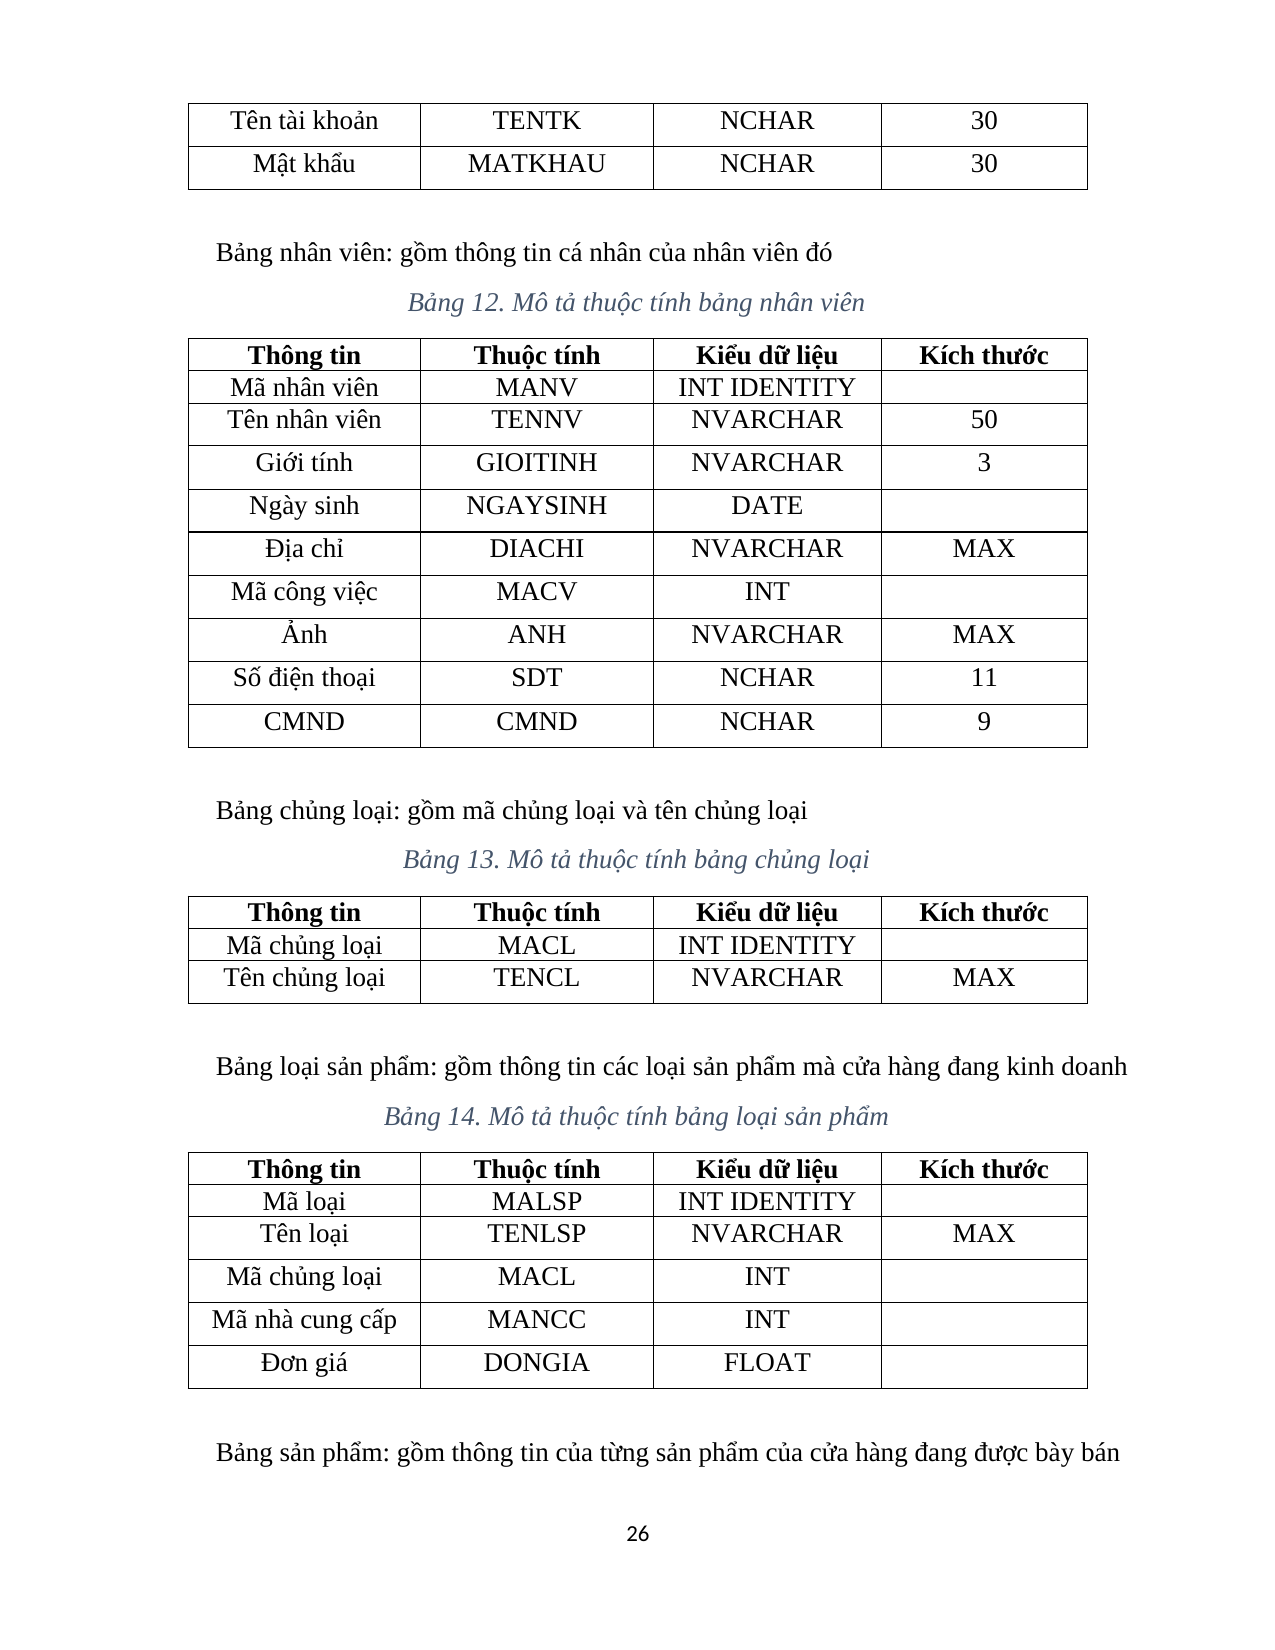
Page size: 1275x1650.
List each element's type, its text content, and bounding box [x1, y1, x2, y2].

table_cell INT IDENTITY [654, 1185, 881, 1216]
table_cell NVARCHAR [654, 1217, 881, 1259]
table_cell MAX [882, 533, 1087, 574]
table_header Kích thước [882, 897, 1087, 928]
table_cell NCHAR [654, 104, 881, 146]
table_header Thuộc tính [421, 1153, 653, 1184]
table_cell Ảnh [189, 619, 420, 661]
table_cell MACV [421, 576, 653, 617]
table_cell NVARCHAR [654, 619, 881, 661]
text Bảng 14. Mô tả thuộc tính bảng loại sản phẩm [112, 1100, 1162, 1131]
table_header Thuộc tính [421, 339, 653, 370]
table_cell 3 [882, 446, 1087, 488]
table_cell TENLSP [421, 1217, 653, 1259]
table_cell Tên nhân viên [189, 404, 420, 445]
table_cell Tên chủng loại [189, 961, 420, 1003]
table_cell NCHAR [654, 662, 881, 703]
table_cell Mã công việc [189, 576, 420, 617]
table_cell FLOAT [654, 1346, 881, 1388]
table_cell INT [654, 1303, 881, 1345]
table_cell 50 [882, 404, 1087, 445]
list Bảng nhân viên: gồm thông tin cá nhân của nhân viên đó [216, 236, 1162, 268]
table_cell CMND [189, 705, 420, 747]
table_cell MAX [882, 1217, 1087, 1259]
table_cell [882, 1303, 1087, 1345]
table_cell [882, 1346, 1087, 1388]
table_cell Giới tính [189, 446, 420, 488]
table_cell TENNV [421, 404, 653, 445]
table_cell Mã chủng loại [189, 929, 420, 960]
table_cell Mã loại [189, 1185, 420, 1216]
table_cell MANCC [421, 1303, 653, 1345]
list Bảng sản phẩm: gồm thông tin của từng sản phẩm của cửa hàng đang được bày bán [216, 1436, 1162, 1467]
table_cell 11 [882, 662, 1087, 703]
table_cell DONGIA [421, 1346, 653, 1388]
table_cell DATE [654, 490, 881, 531]
table_cell NVARCHAR [654, 961, 881, 1003]
table_cell NCHAR [654, 147, 881, 189]
list Bảng chủng loại: gồm mã chủng loại và tên chủng loại [216, 794, 1162, 825]
table_cell 30 [882, 104, 1087, 146]
table_header Kiểu dữ liệu [654, 897, 881, 928]
table_header Thuộc tính [421, 897, 653, 928]
table_cell 30 [882, 147, 1087, 189]
table_cell 9 [882, 705, 1087, 747]
table_cell MAX [882, 961, 1087, 1003]
table_cell TENTK [421, 104, 653, 146]
list Bảng loại sản phẩm: gồm thông tin các loại sản phẩm mà cửa hàng đang kinh doanh [216, 1050, 1162, 1081]
table_cell GIOITINH [421, 446, 653, 488]
table_cell Ngày sinh [189, 490, 420, 531]
table_cell Đơn giá [189, 1346, 420, 1388]
table_cell NCHAR [654, 705, 881, 747]
table_cell [882, 929, 1087, 960]
table_header Thông tin [189, 339, 420, 370]
table_cell Địa chỉ [189, 533, 420, 574]
table_cell Tên loại [189, 1217, 420, 1259]
table_cell MANV [421, 371, 653, 402]
table_cell Mã nhà cung cấp [189, 1303, 420, 1345]
table_cell [882, 490, 1087, 531]
table_cell INT IDENTITY [654, 929, 881, 960]
table_cell NGAYSINH [421, 490, 653, 531]
table_cell INT [654, 576, 881, 617]
table_cell MALSP [421, 1185, 653, 1216]
table_cell NVARCHAR [654, 533, 881, 574]
table_cell Mã chủng loại [189, 1260, 420, 1302]
table_cell [882, 1185, 1087, 1216]
table_cell Tên tài khoản [189, 104, 420, 146]
table_header Kiểu dữ liệu [654, 1153, 881, 1184]
table_cell NVARCHAR [654, 404, 881, 445]
table_cell DIACHI [421, 533, 653, 574]
table_header Thông tin [189, 1153, 420, 1184]
table_header Thông tin [189, 897, 420, 928]
table_cell MATKHAU [421, 147, 653, 189]
table_cell MAX [882, 619, 1087, 661]
table_cell TENCL [421, 961, 653, 1003]
table_cell Mật khẩu [189, 147, 420, 189]
text Bảng 12. Mô tả thuộc tính bảng nhân viên [112, 286, 1162, 317]
table_cell CMND [421, 705, 653, 747]
table_header Kích thước [882, 339, 1087, 370]
table_cell Mã nhân viên [189, 371, 420, 402]
table_cell ANH [421, 619, 653, 661]
table_cell [882, 371, 1087, 402]
table_cell [882, 576, 1087, 617]
text Bảng 13. Mô tả thuộc tính bảng chủng loại [112, 843, 1162, 875]
table_cell MACL [421, 929, 653, 960]
table_cell [882, 1260, 1087, 1302]
table_cell SDT [421, 662, 653, 703]
table_cell INT IDENTITY [654, 371, 881, 402]
table_cell MACL [421, 1260, 653, 1302]
table_cell Số điện thoại [189, 662, 420, 703]
table_cell INT [654, 1260, 881, 1302]
table_header Kích thước [882, 1153, 1087, 1184]
table_cell NVARCHAR [654, 446, 881, 488]
table_header Kiểu dữ liệu [654, 339, 881, 370]
